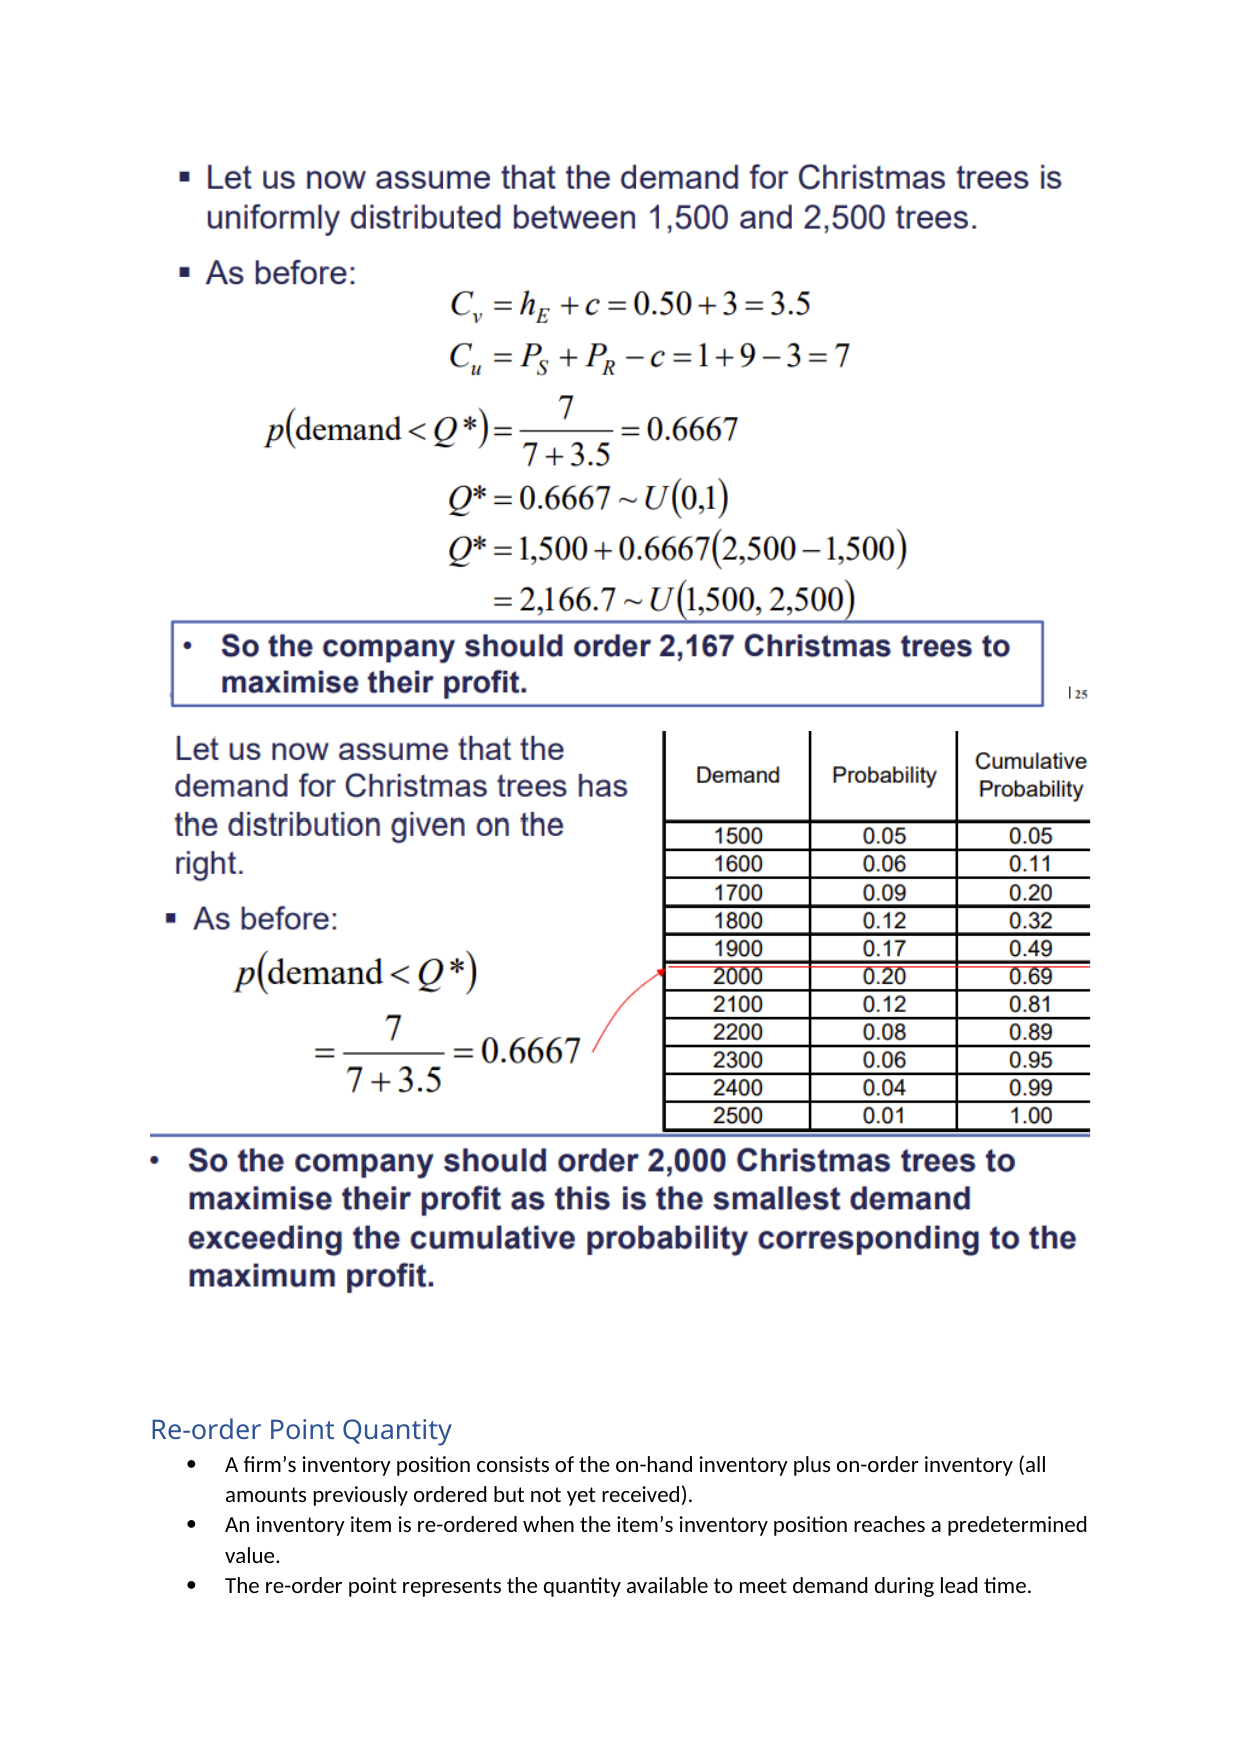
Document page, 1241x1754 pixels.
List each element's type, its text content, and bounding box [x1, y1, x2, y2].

list An inventory item is re-ordered when the item’s inventory position reaches a predetermined value. [187, 1511, 1090, 1569]
list A firm’s inventory position consists of the on-hand inventory plus on-order inventory (all amounts previously ordered but not yet received). [187, 1450, 1090, 1508]
list The re-order point represents the quantity available to meet demand during lead time. [187, 1571, 1090, 1599]
picture [150, 150, 1091, 724]
picture [150, 731, 1091, 1298]
subtitle Re-order Point Quantity [150, 1410, 1090, 1447]
